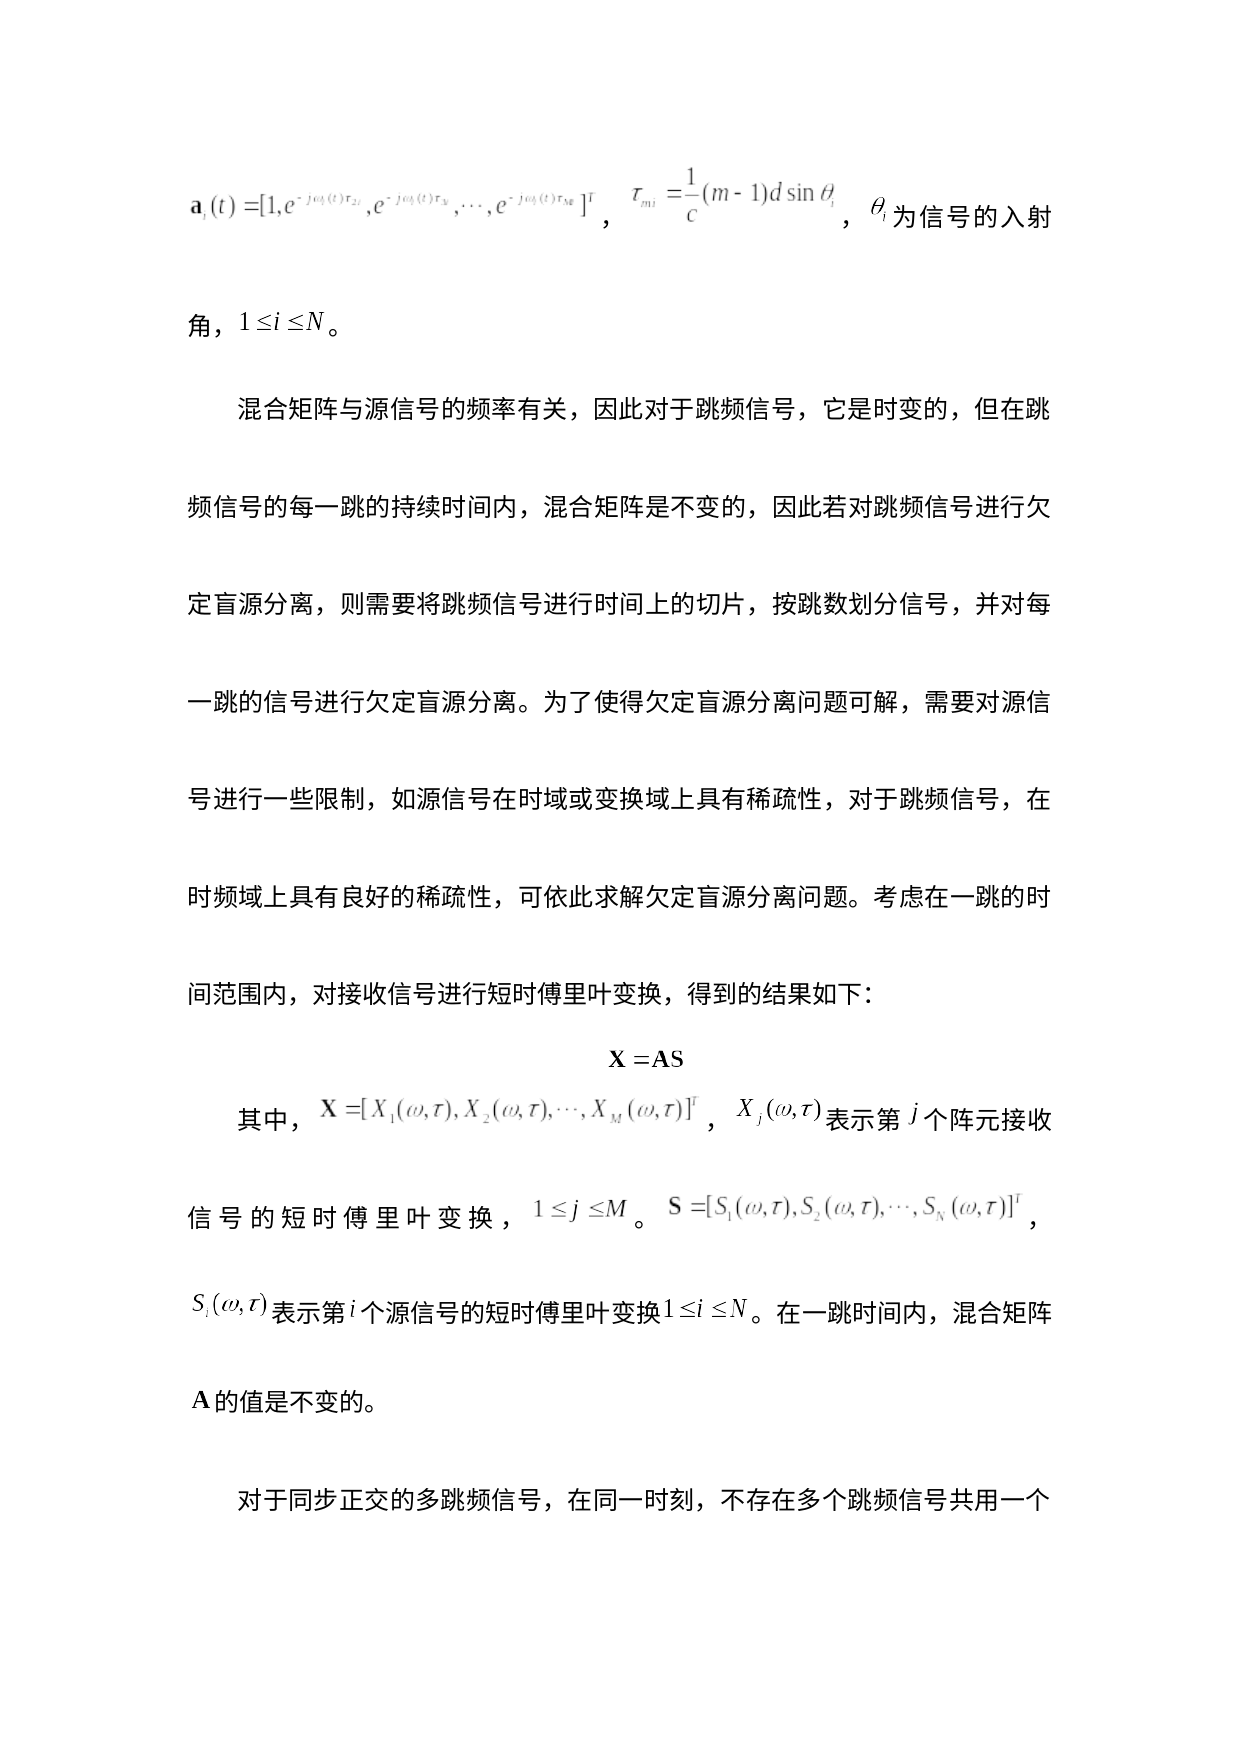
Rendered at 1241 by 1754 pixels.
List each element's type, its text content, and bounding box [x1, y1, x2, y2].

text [187, 1466, 1053, 1531]
text 混合矩阵与源信号的频率有关，因此对于跳频信号，它是时变的，但在跳频信号的每一跳的持续时间内，混合矩阵是不变的，因此若对跳频信号进行欠定盲源分离，则需要将跳频信号进行时间上的切片，按跳数划分信号，并对每一跳的信号进行欠定盲源分离。为了使得欠定盲源分离问题可解，需要对源信号进行一些限制，如源信号在时域或变换域上具有稀疏性，对于跳频信号，在时频域上具有良好的稀疏性，可依此求解欠定盲源分离问题。考虑在一跳的时间范围内，对接收信号进行短时傅里叶变换，得到的结果如下： [187, 375, 1053, 1025]
text 其中，，表示第个阵元接收信号的短时傅里叶变换，。，表示第个源信号的短时傅里叶变换。在一跳时间内，混合矩阵的值是不变的。 [187, 1090, 1053, 1448]
text ，，为信号的入射角，。 [187, 162, 1053, 357]
